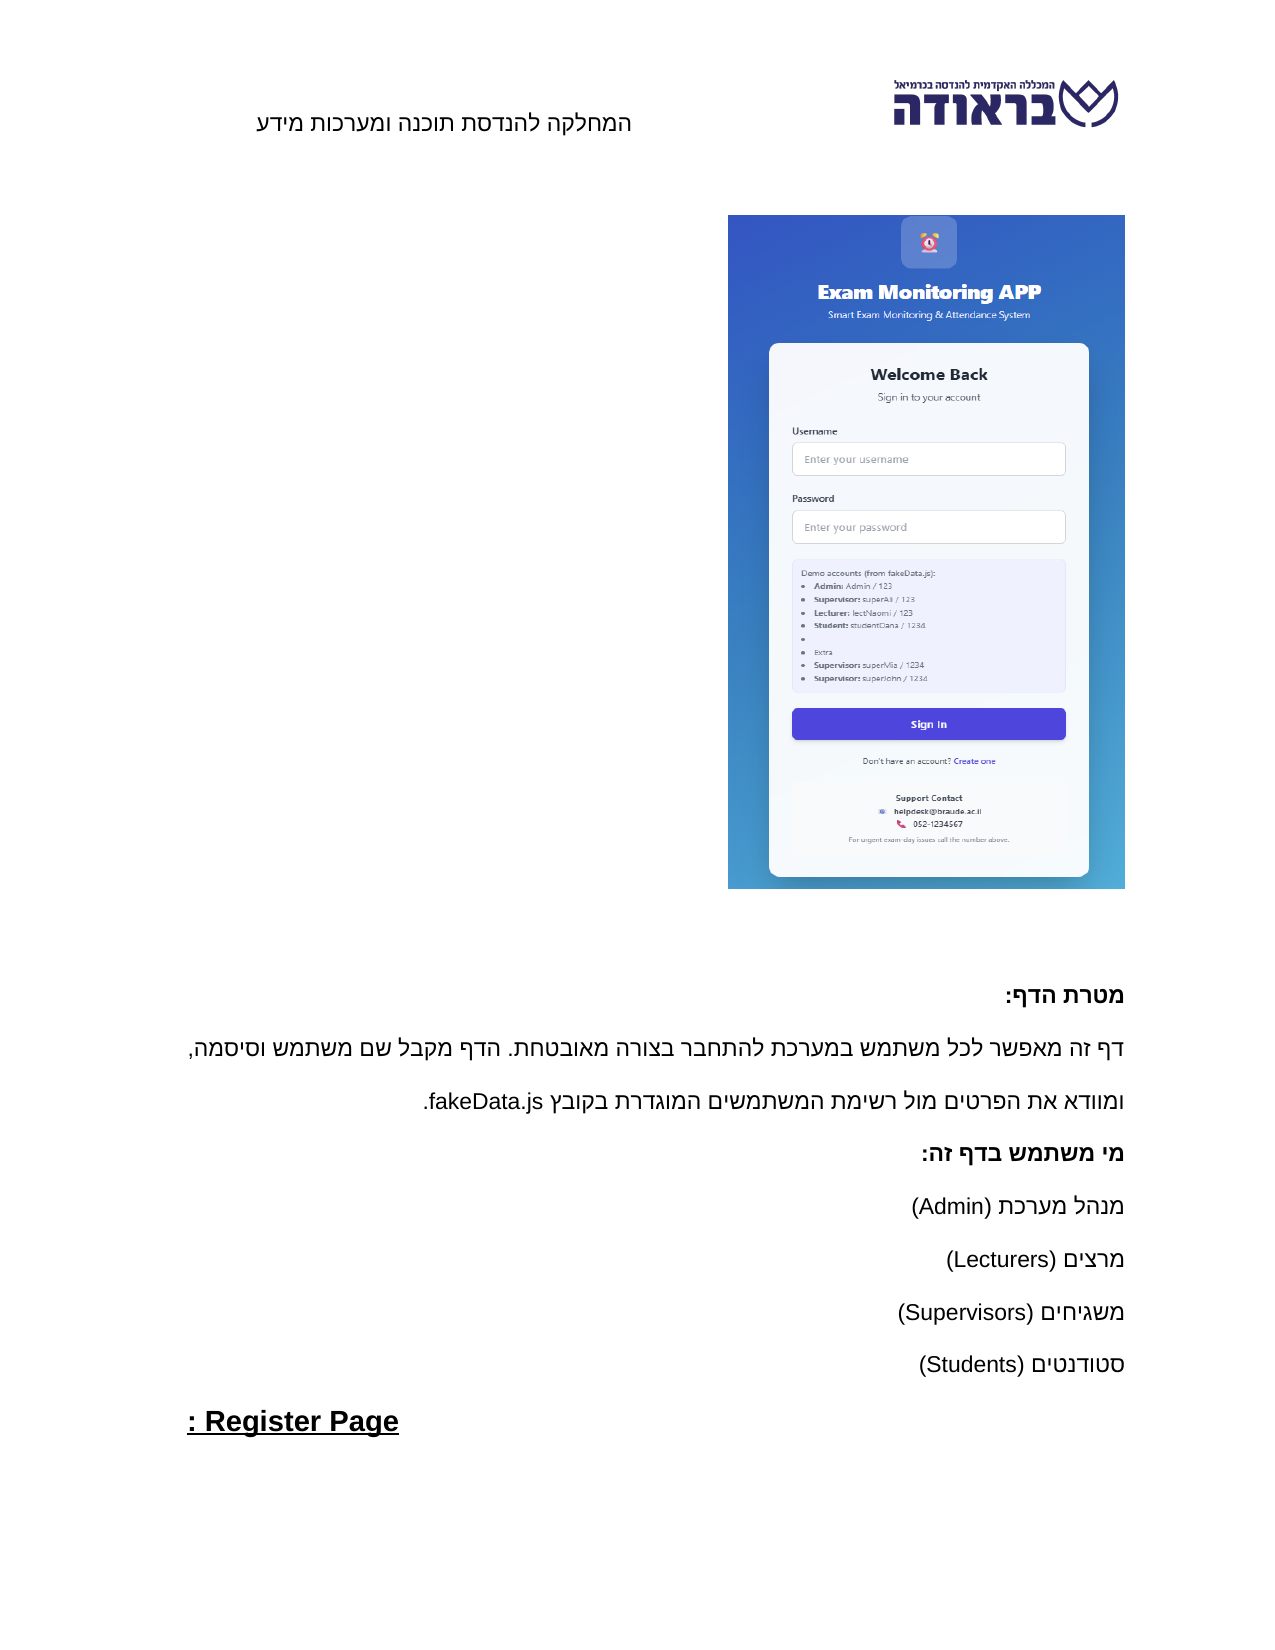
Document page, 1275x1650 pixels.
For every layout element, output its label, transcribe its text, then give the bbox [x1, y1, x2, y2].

text סטודנטים (Students) [187, 1351, 1125, 1378]
text דף זה מאפשר לכל משתמש במערכת להתחבר בצורה מאובטחת. הדף מקבל שם משתמש וסיסמה, ומוודא את הפרטים מול רשימת המשתמשים המוגדרת בקובץ fakeData.js. [187, 1035, 1125, 1114]
text משגיחים (Supervisors) [187, 1298, 1125, 1325]
text מי משתמש בדף זה: [187, 1140, 1125, 1167]
picture [728, 215, 1125, 889]
text מטרת הדף: [187, 982, 1125, 1009]
text Register Page : [187, 1404, 1125, 1437]
text מרצים (Lecturers) [187, 1246, 1125, 1272]
picture [887, 75, 1125, 132]
text מנהל מערכת (Admin) [187, 1193, 1125, 1219]
